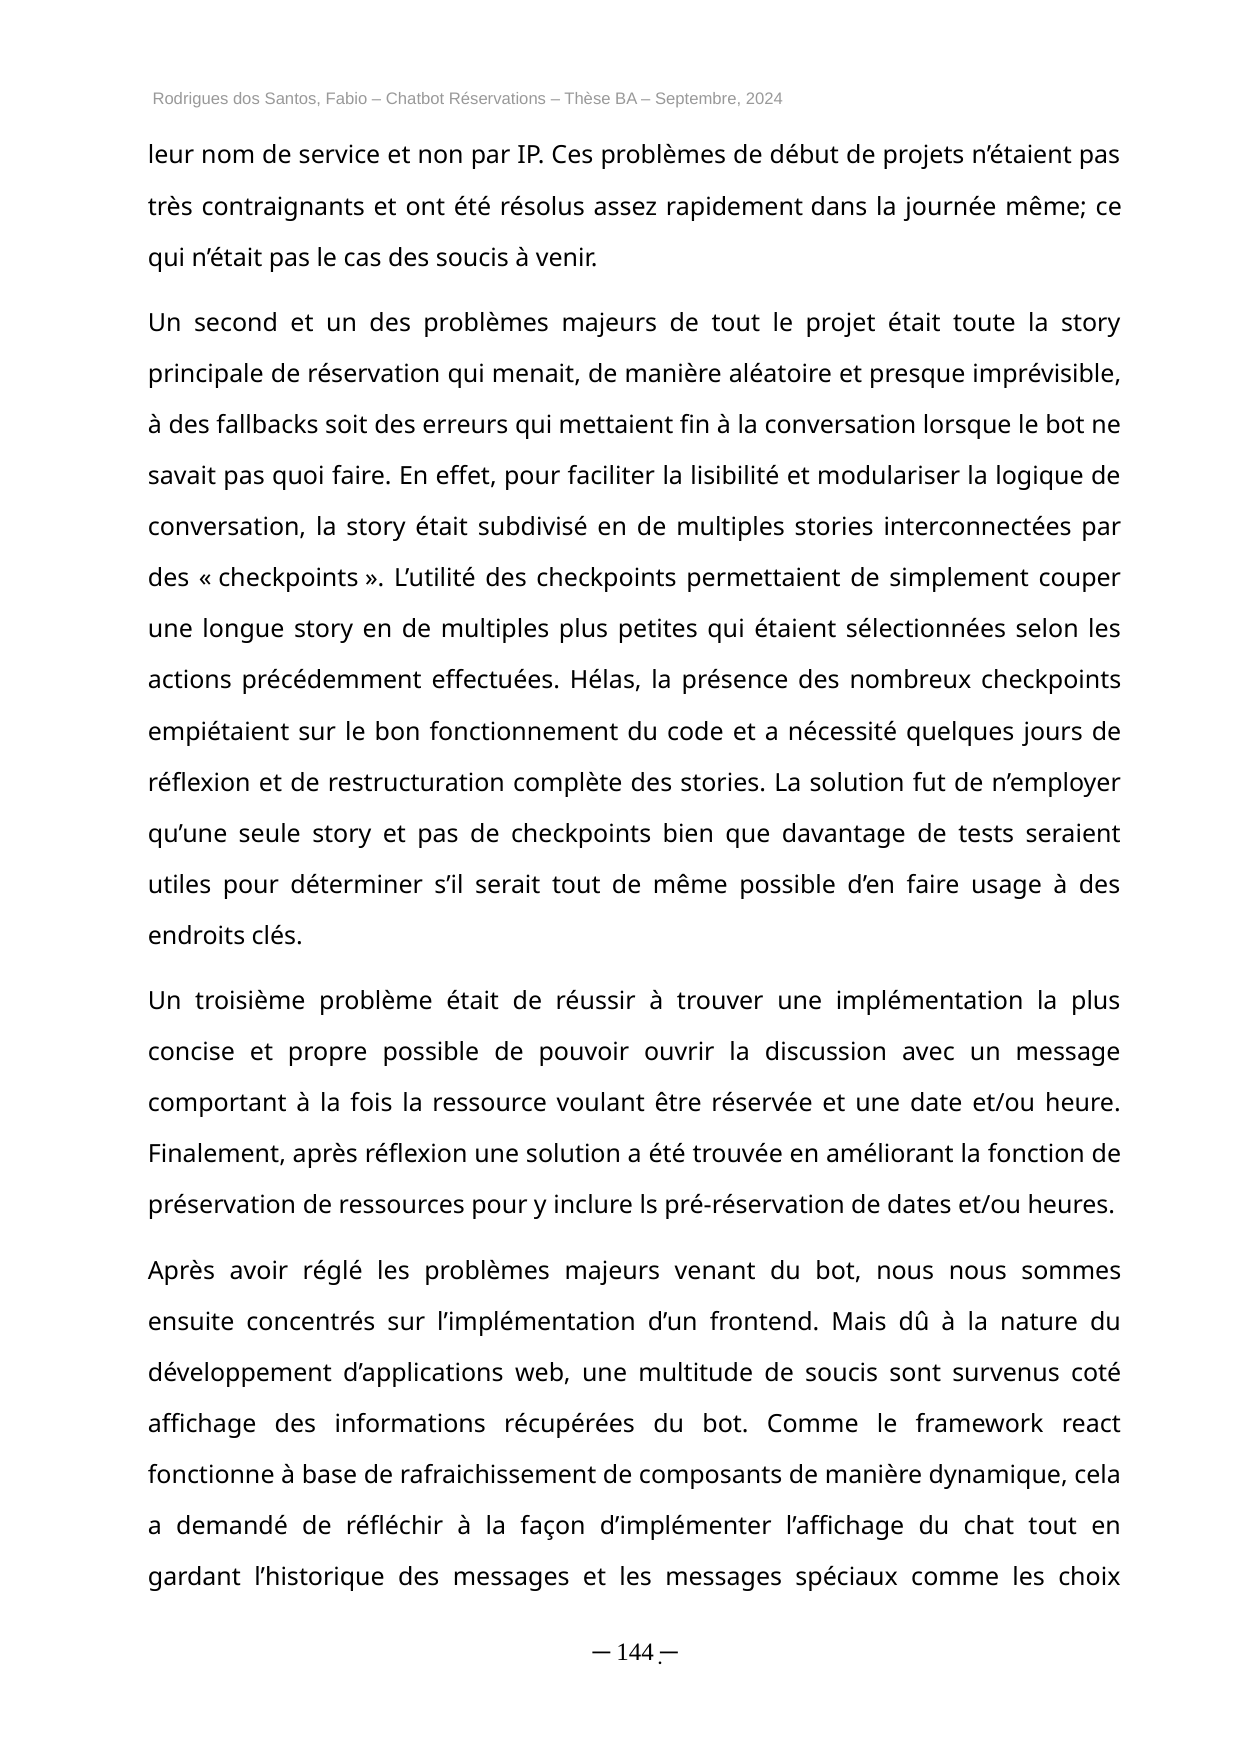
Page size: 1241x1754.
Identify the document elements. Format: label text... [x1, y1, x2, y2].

text Un second et un des problèmes majeurs de tout le projet était toute la story principale de réservation qui menait, de manière aléatoire et presque imprévisible, à des fallbacks soit des erreurs qui mettaient fin à la conversation lorsque le bot ne savait pas quoi faire. En effet, pour faciliter la lisibilité et modulariser la logique de conversation, la story était subdivisé en de multiples stories interconnectées par des « checkpoints ». L’utilité des checkpoints permettaient de simplement couper une longue story en de multiples plus petites qui étaient sélectionnées selon les actions précédemment effectuées. Hélas, la présence des nombreux checkpoints empiétaient sur le bon fonctionnement du code et a nécessité quelques jours de réflexion et de restructuration complète des stories. La solution fut de n’employer qu’une seule story et pas de checkpoints bien que davantage de tests seraient utiles pour déterminer s’il serait tout de même possible d’en faire usage à des endroits clés. [148, 305, 1122, 951]
text Un troisième problème était de réussir à trouver une implémentation la plus concise et propre possible de pouvoir ouvrir la discussion avec un message comportant à la fois la ressource voulant être réservée et une date et/ou heure. Finalement, après réflexion une solution a été trouvée en améliorant la fonction de préservation de ressources pour y inclure ls pré-réservation de dates et/ou heures. [148, 983, 1122, 1221]
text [148, 1253, 1122, 1593]
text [148, 137, 1122, 273]
